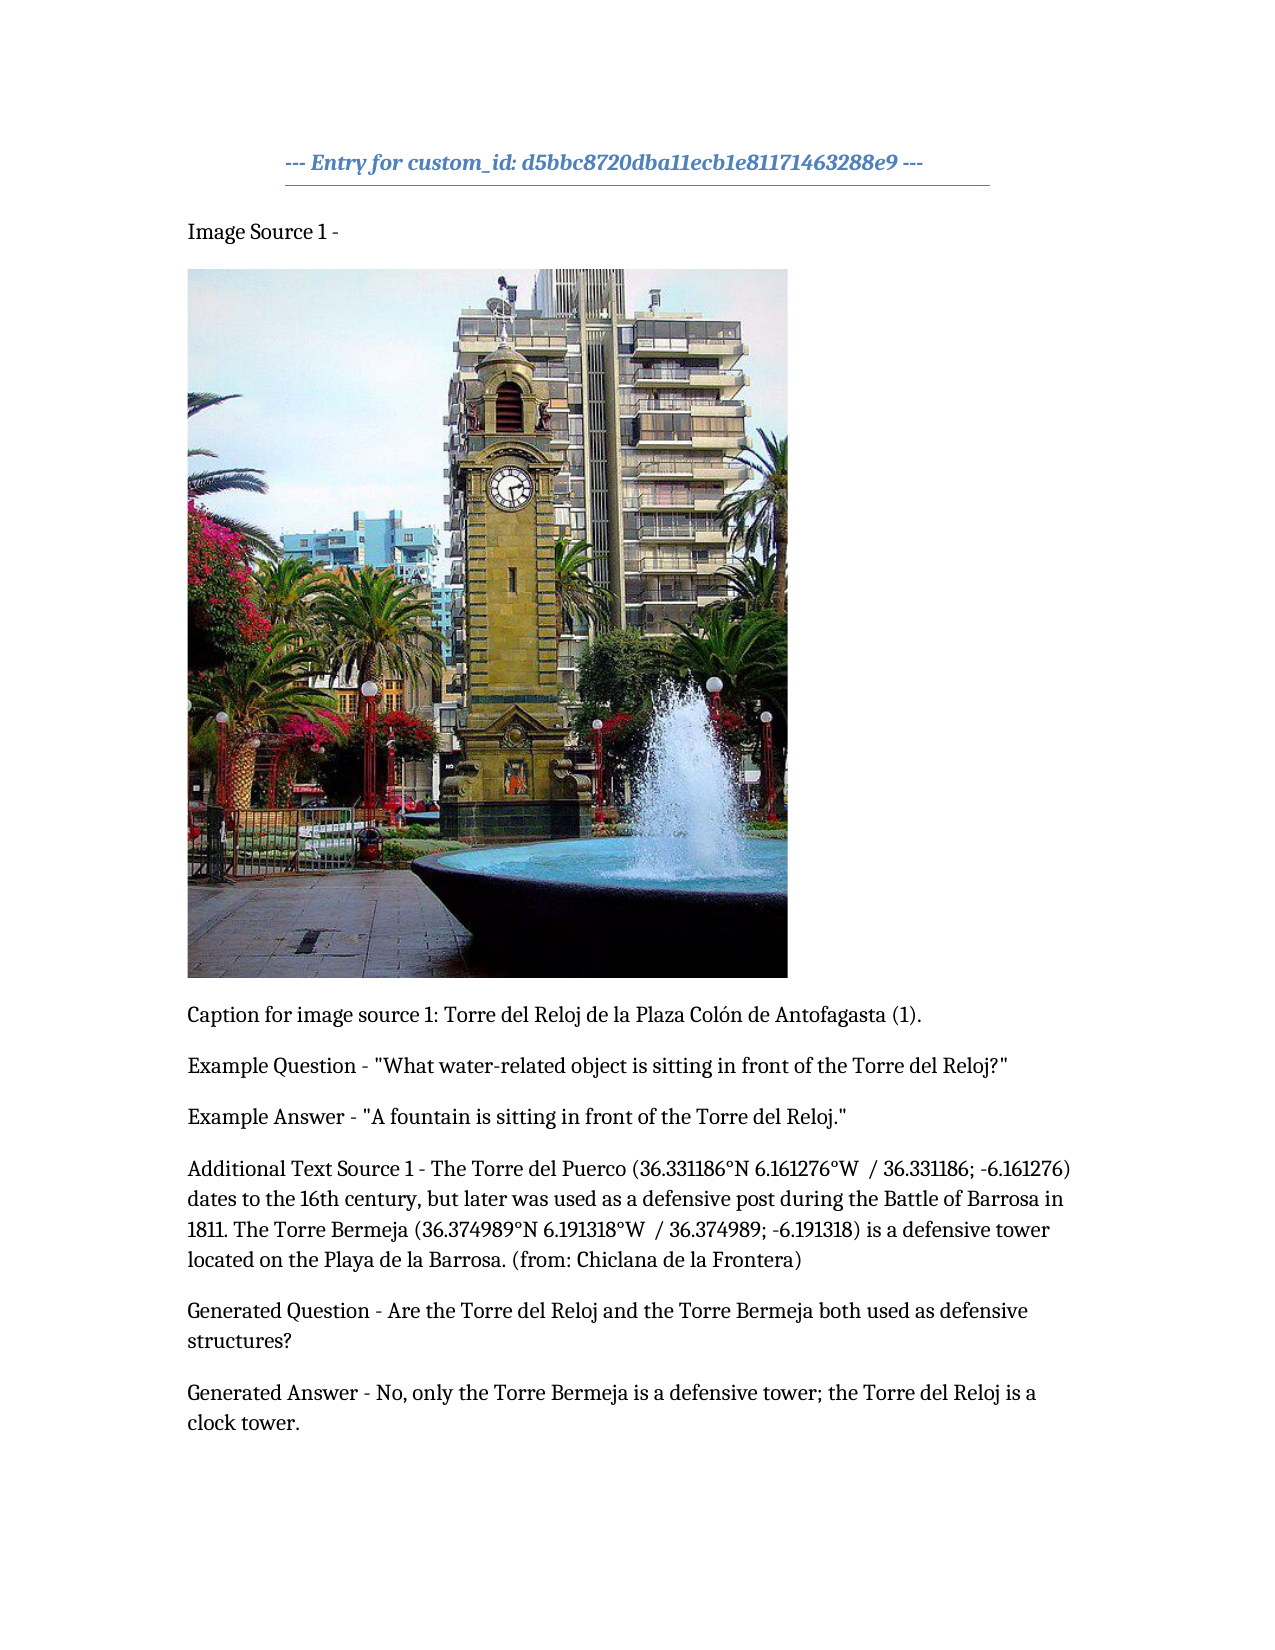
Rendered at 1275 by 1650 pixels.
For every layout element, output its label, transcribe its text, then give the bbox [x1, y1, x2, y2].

text Example Question - "What water-related object is sitting in front of the Torre del Reloj?" [187, 1053, 1087, 1079]
text Example Answer - "A fountain is sitting in front of the Torre del Reloj." [187, 1104, 1087, 1130]
text Generated Answer - No, only the Torre Bermeja is a defensive tower; the Torre del Reloj is a clock tower. [187, 1379, 1087, 1436]
text Additional Text Source 1 - The Torre del Puerco (36.331186°N 6.161276°W﻿ / 36.331186; -6.161276) dates to the 16th century, but later was used as a defensive post during the Battle of Barrosa in 1811. The Torre Bermeja (36.374989°N 6.191318°W﻿ / 36.374989; -6.191318) is a defensive tower located on the Playa de la Barrosa. (from: Chiclana de la Frontera) [187, 1155, 1087, 1273]
text Generated Question - Are the Torre del Reloj and the Torre Bermeja both used as defensive structures? [187, 1298, 1087, 1355]
text Image Source 1 - [187, 219, 1087, 245]
picture [187, 269, 788, 978]
text Caption for image source 1: Torre del Reloj de la Plaza Colón de Antofagasta (1). [187, 1002, 1087, 1028]
text --- Entry for custom_id: d5bbc8720dba11ecb1e81171463288e9 --- [285, 150, 990, 185]
